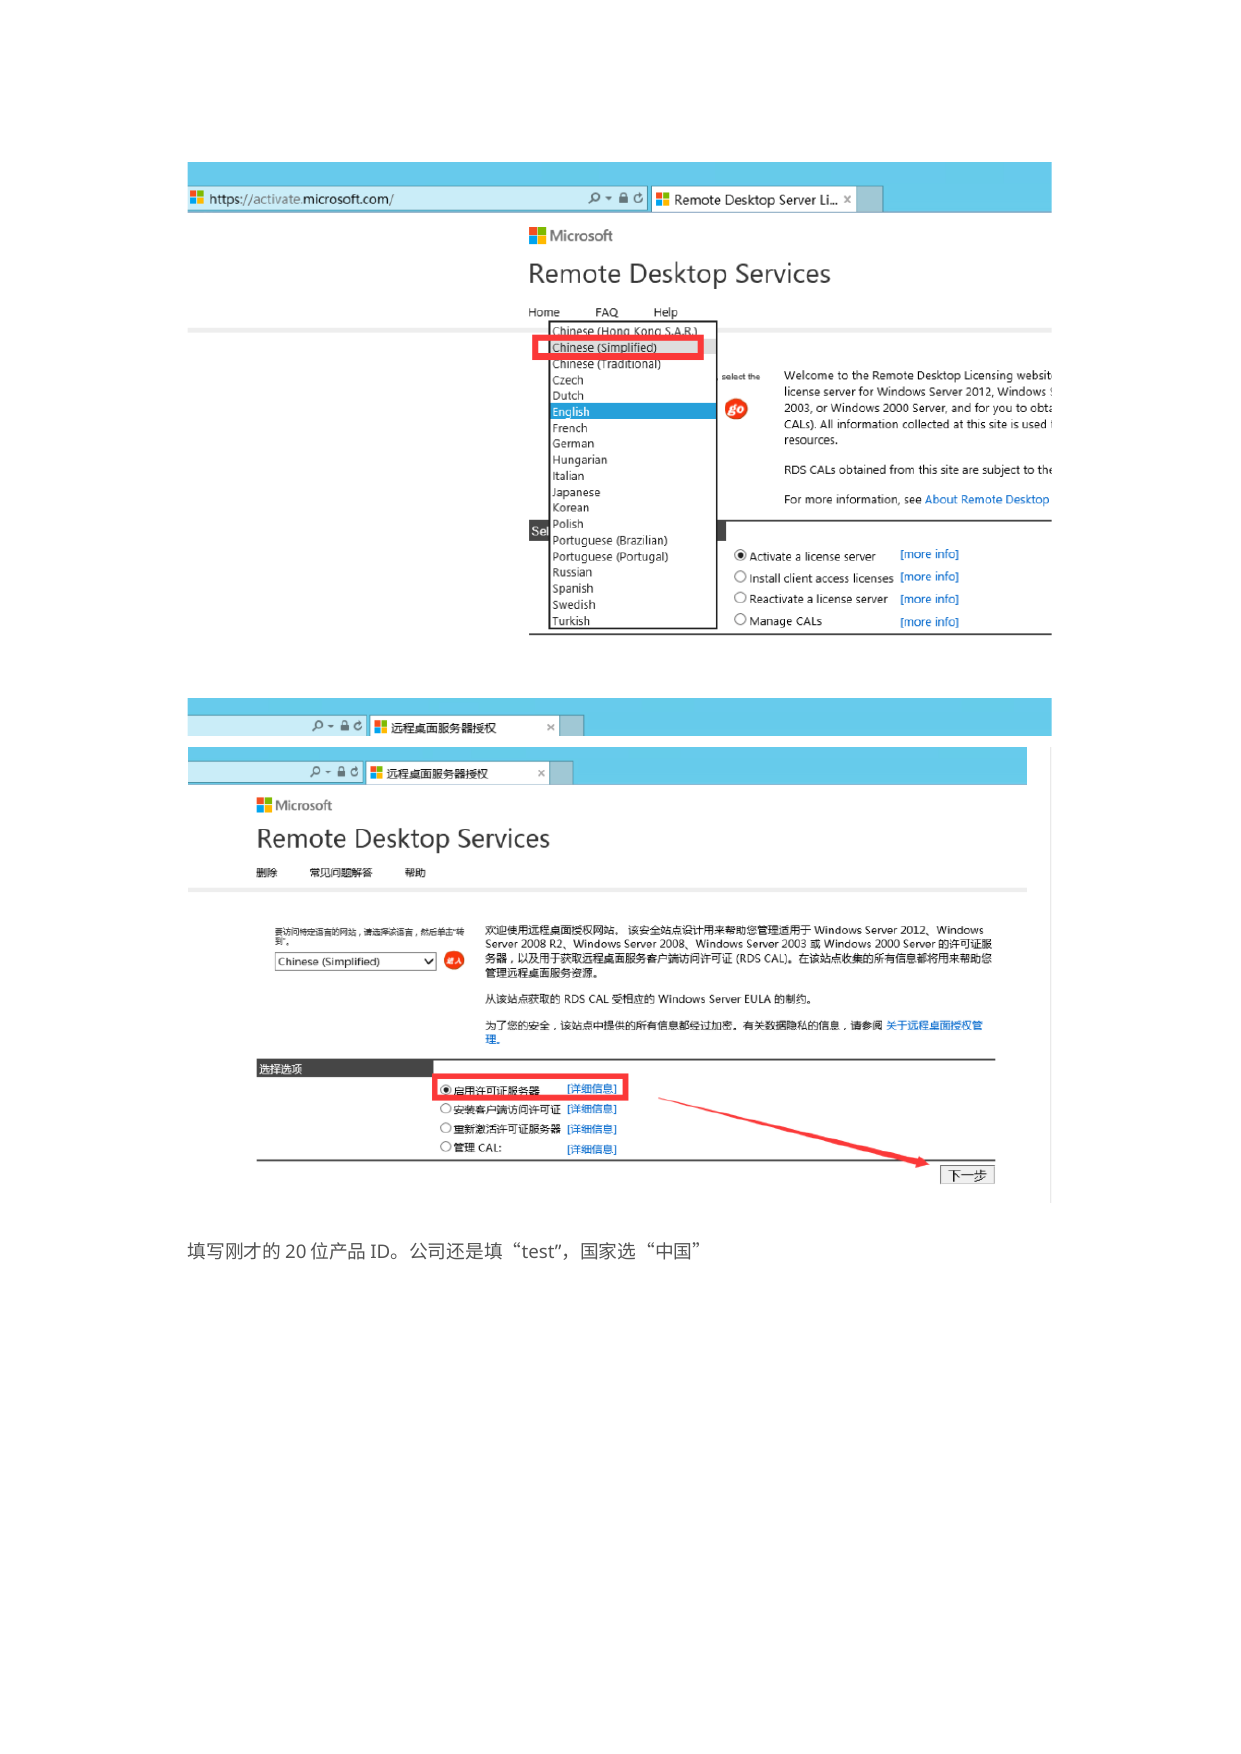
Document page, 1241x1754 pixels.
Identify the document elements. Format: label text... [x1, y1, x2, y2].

picture [187, 747, 1052, 1203]
text 填写刚才的20位产品ID。公司还是填“test”，国家选“中国” [187, 1234, 1053, 1267]
picture [187, 162, 1052, 736]
